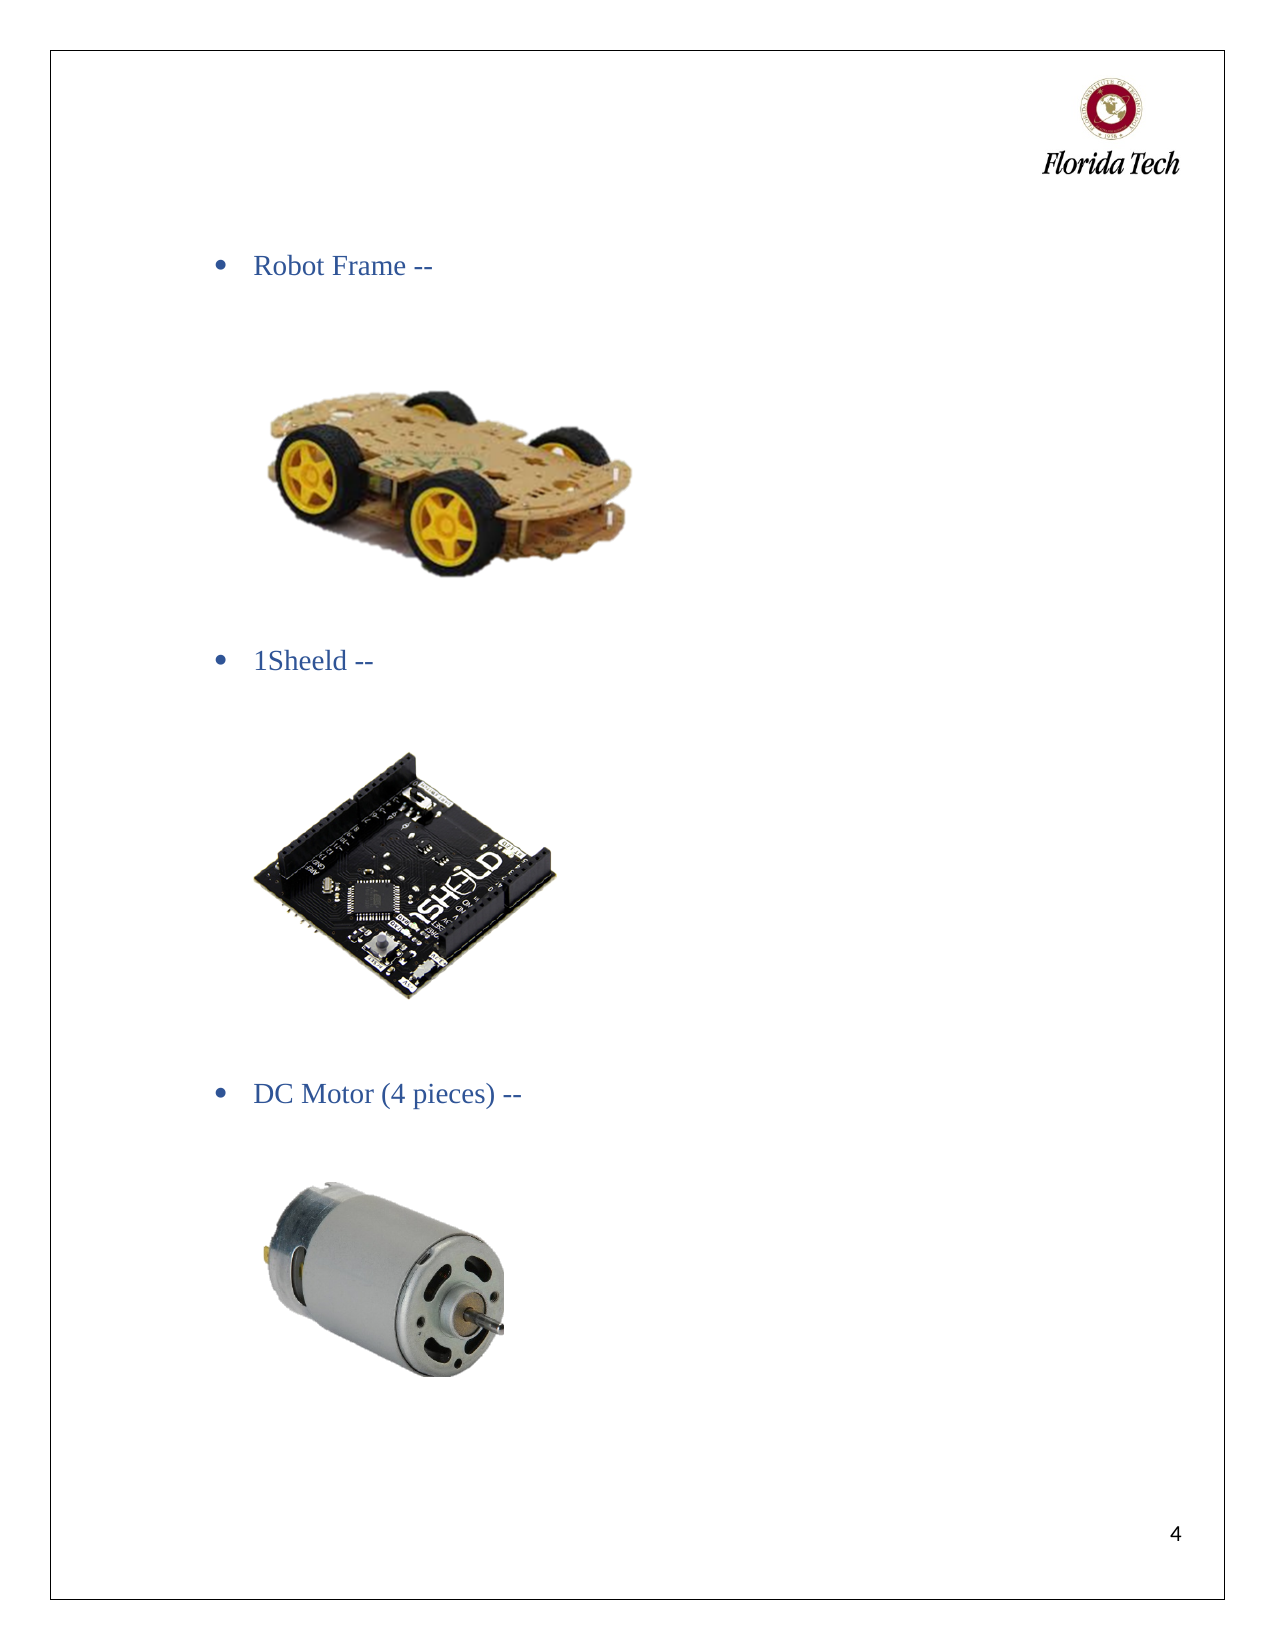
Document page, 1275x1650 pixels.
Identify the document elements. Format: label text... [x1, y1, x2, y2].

list DC Motor (4 pieces) -- [216, 1076, 1181, 1110]
picture [1039, 75, 1182, 177]
list 1Sheeld -- [216, 643, 1181, 676]
picture [260, 357, 641, 604]
picture [263, 1182, 506, 1378]
picture [253, 751, 558, 1002]
list Robot Frame -- [216, 248, 1181, 282]
